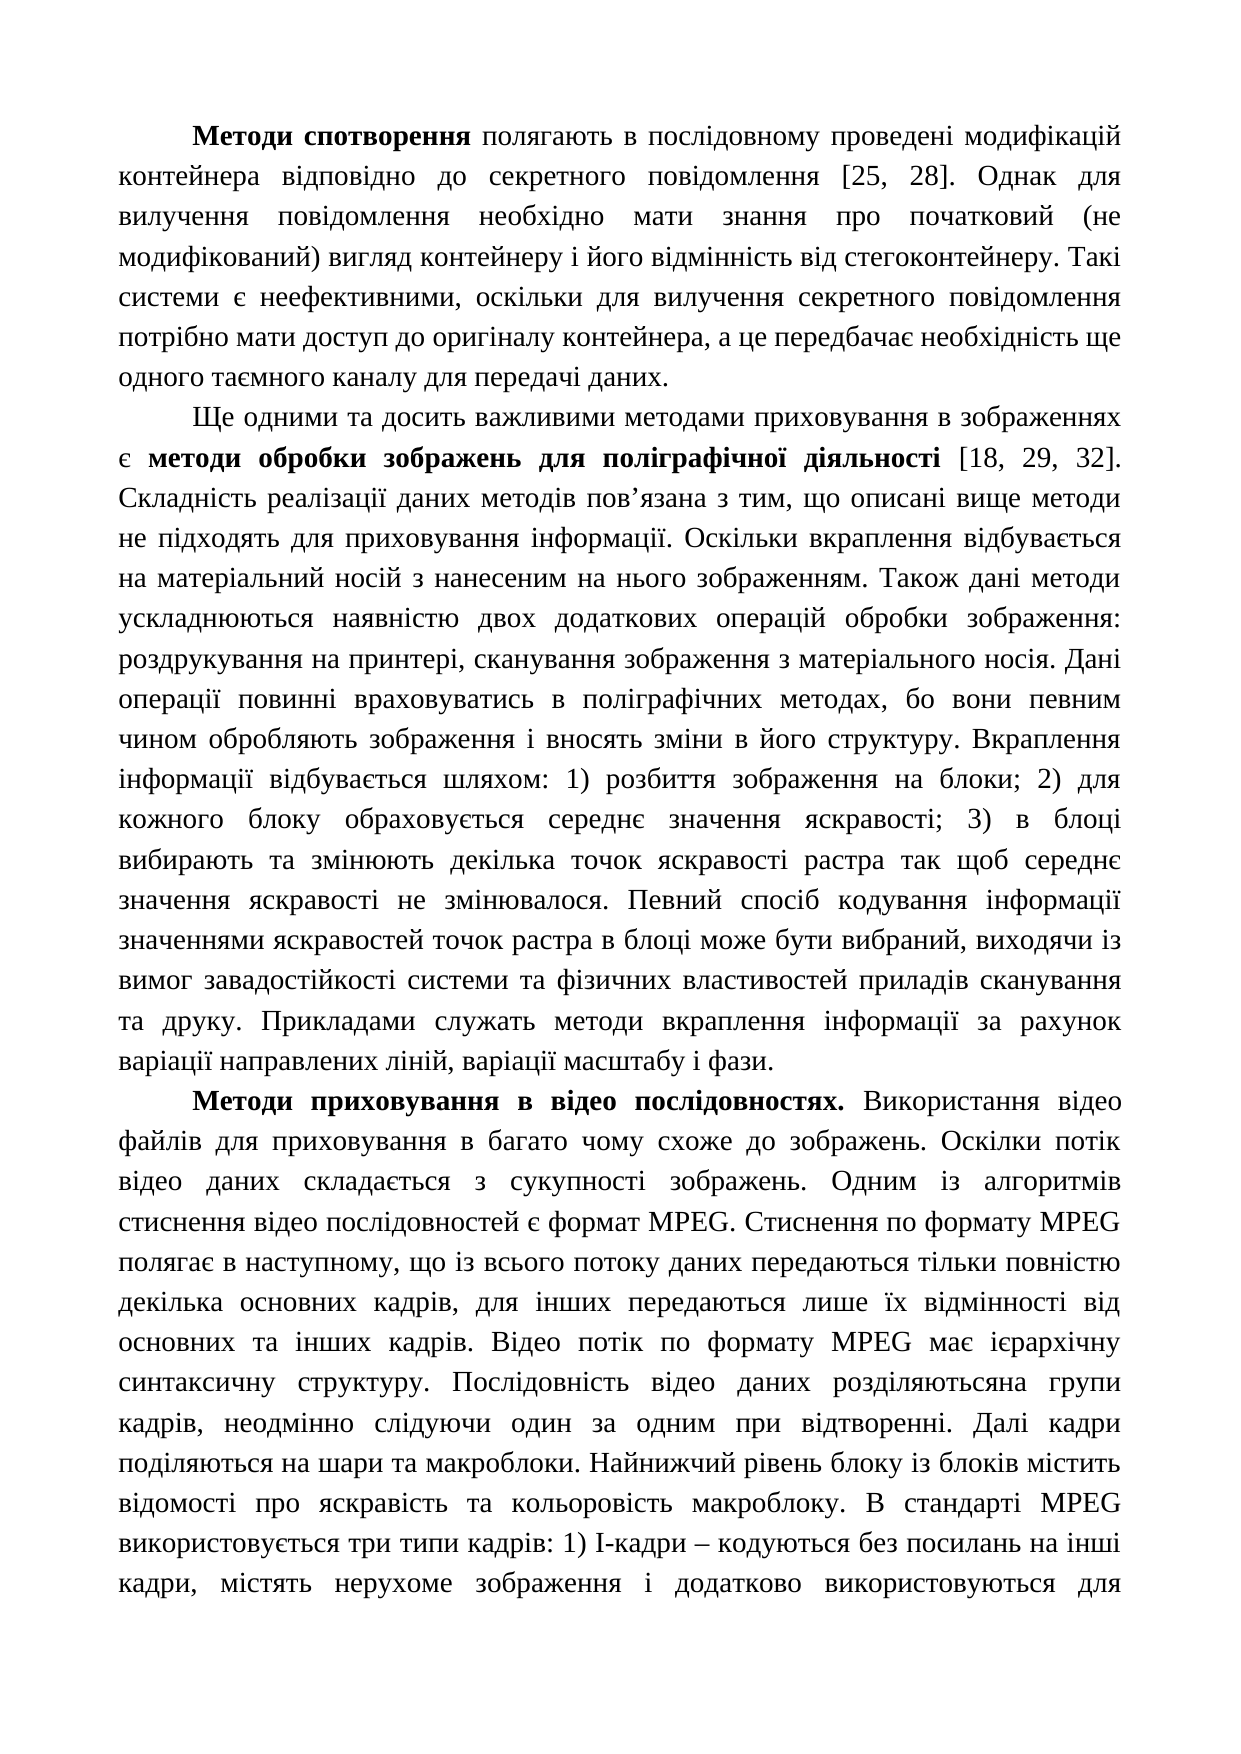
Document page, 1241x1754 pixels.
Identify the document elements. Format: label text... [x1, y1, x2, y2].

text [118, 1083, 1122, 1599]
text Ще одними та досить важливими методами приховування в зображеннях є методи обробки зображень для поліграфічної діяльності [18, 29, 32]. Складність реалізації даних методів пов’язана з тим, що описані вище методи не підходять для приховування інформації. Оскільки вкраплення відбувається на матеріальний носій з нанесеним на нього зображенням. Також дані методи ускладнюються наявністю двох додаткових операцій обробки зображення: роздрукування на принтері, сканування зображення з матеріального носія. Дані операції повинні враховуватись в поліграфічних методах, бо вони певним чином обробляють зображення і вносять зміни в його структуру. Вкраплення інформації відбувається шляхом: 1) розбиття зображення на блоки; 2) для кожного блоку обраховується середнє значення яскравості; 3) в блоці вибирають та змінюють декілька точок яскравості растра так щоб середнє значення яскравості не змінювалося. Певний спосіб кодування інформації значеннями яскравостей точок растра в блоці може бути вибраний, виходячи із вимог завадостійкості системи та фізичних властивостей приладів сканування та друку. Прикладами служать методи вкраплення інформації за рахунок варіації направлених ліній, варіації масштабу і фази. [118, 399, 1122, 1076]
text Методи спотворення полягають в послідовному проведені модифікацій контейнера відповідно до секретного повідомлення [25, 28]. Однак для вилучення повідомлення необхідно мати знання про початковий (не модифікований) вигляд контейнеру і його відмінність від стегоконтейнеру. Такі системи є неефективними, оскільки для вилучення секретного повідомлення потрібно мати доступ до оригіналу контейнера, а це передбачає необхідність ще одного таємного каналу для передачі даних. [118, 118, 1122, 393]
